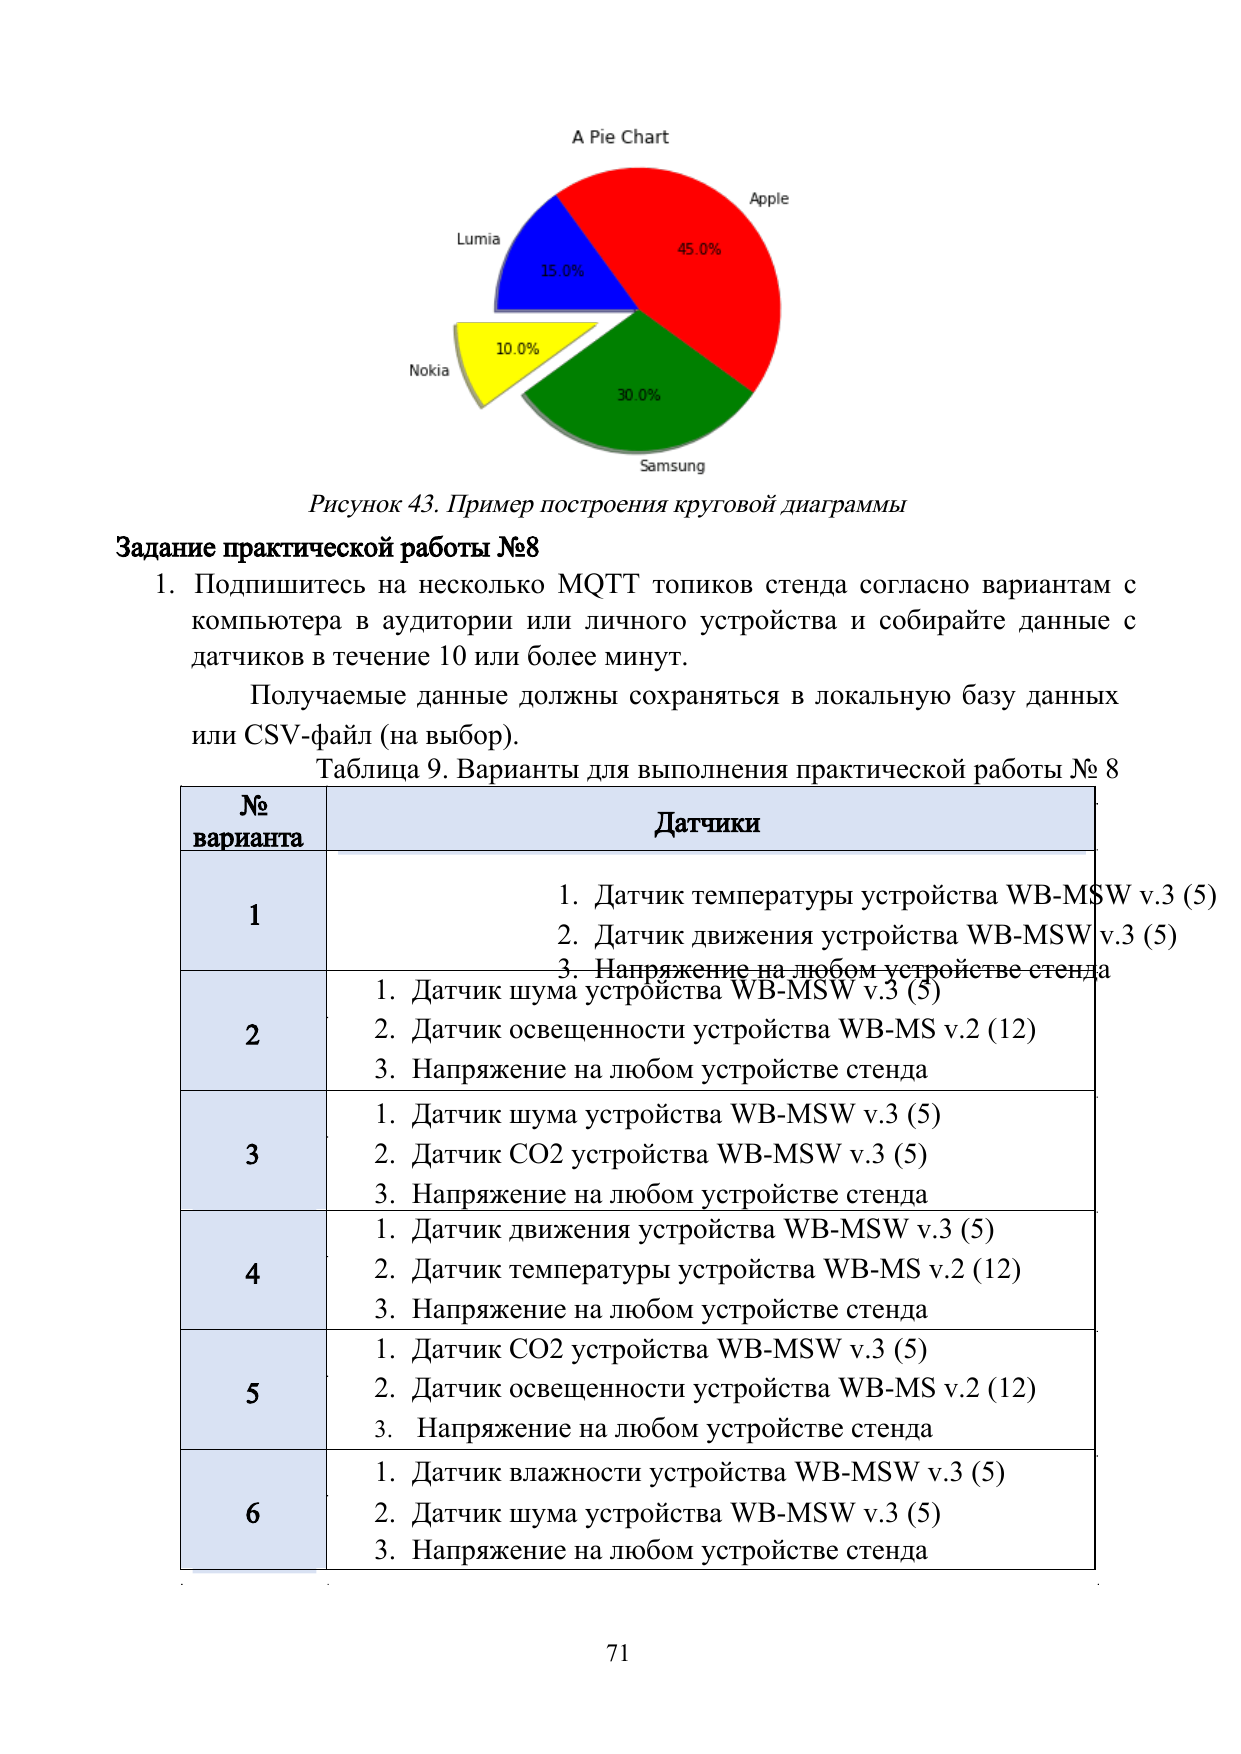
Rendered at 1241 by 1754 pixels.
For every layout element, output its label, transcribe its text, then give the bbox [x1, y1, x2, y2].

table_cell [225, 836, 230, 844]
text Получаемые данные должны сохраняться в локальную базу данных или CSV-файл (на выбор). [191, 672, 1137, 753]
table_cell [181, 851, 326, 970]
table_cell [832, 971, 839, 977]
text Рисунок 43. Пример построения круговой диаграммы Задание практической работы №8 [116, 477, 1137, 565]
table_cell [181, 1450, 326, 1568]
text Таблица 9. Варианты для выполнения практической работы № 8 [315, 753, 1188, 785]
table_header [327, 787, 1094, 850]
picture [363, 119, 877, 483]
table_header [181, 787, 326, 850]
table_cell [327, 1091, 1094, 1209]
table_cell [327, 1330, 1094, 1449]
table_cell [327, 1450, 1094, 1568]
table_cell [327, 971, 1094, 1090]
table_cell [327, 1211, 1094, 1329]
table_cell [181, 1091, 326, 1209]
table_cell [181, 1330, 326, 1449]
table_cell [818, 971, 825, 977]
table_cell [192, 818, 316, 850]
text 1. Подпишитесь на несколько MQTT топиков стенда согласно вариантам c компьютера в аудитории или личного устройства и собирайте данные с датчиков в течение 10 или более минут. [153, 565, 1137, 672]
text 71 [606, 1639, 1188, 1666]
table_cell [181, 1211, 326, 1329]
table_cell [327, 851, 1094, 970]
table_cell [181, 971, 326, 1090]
